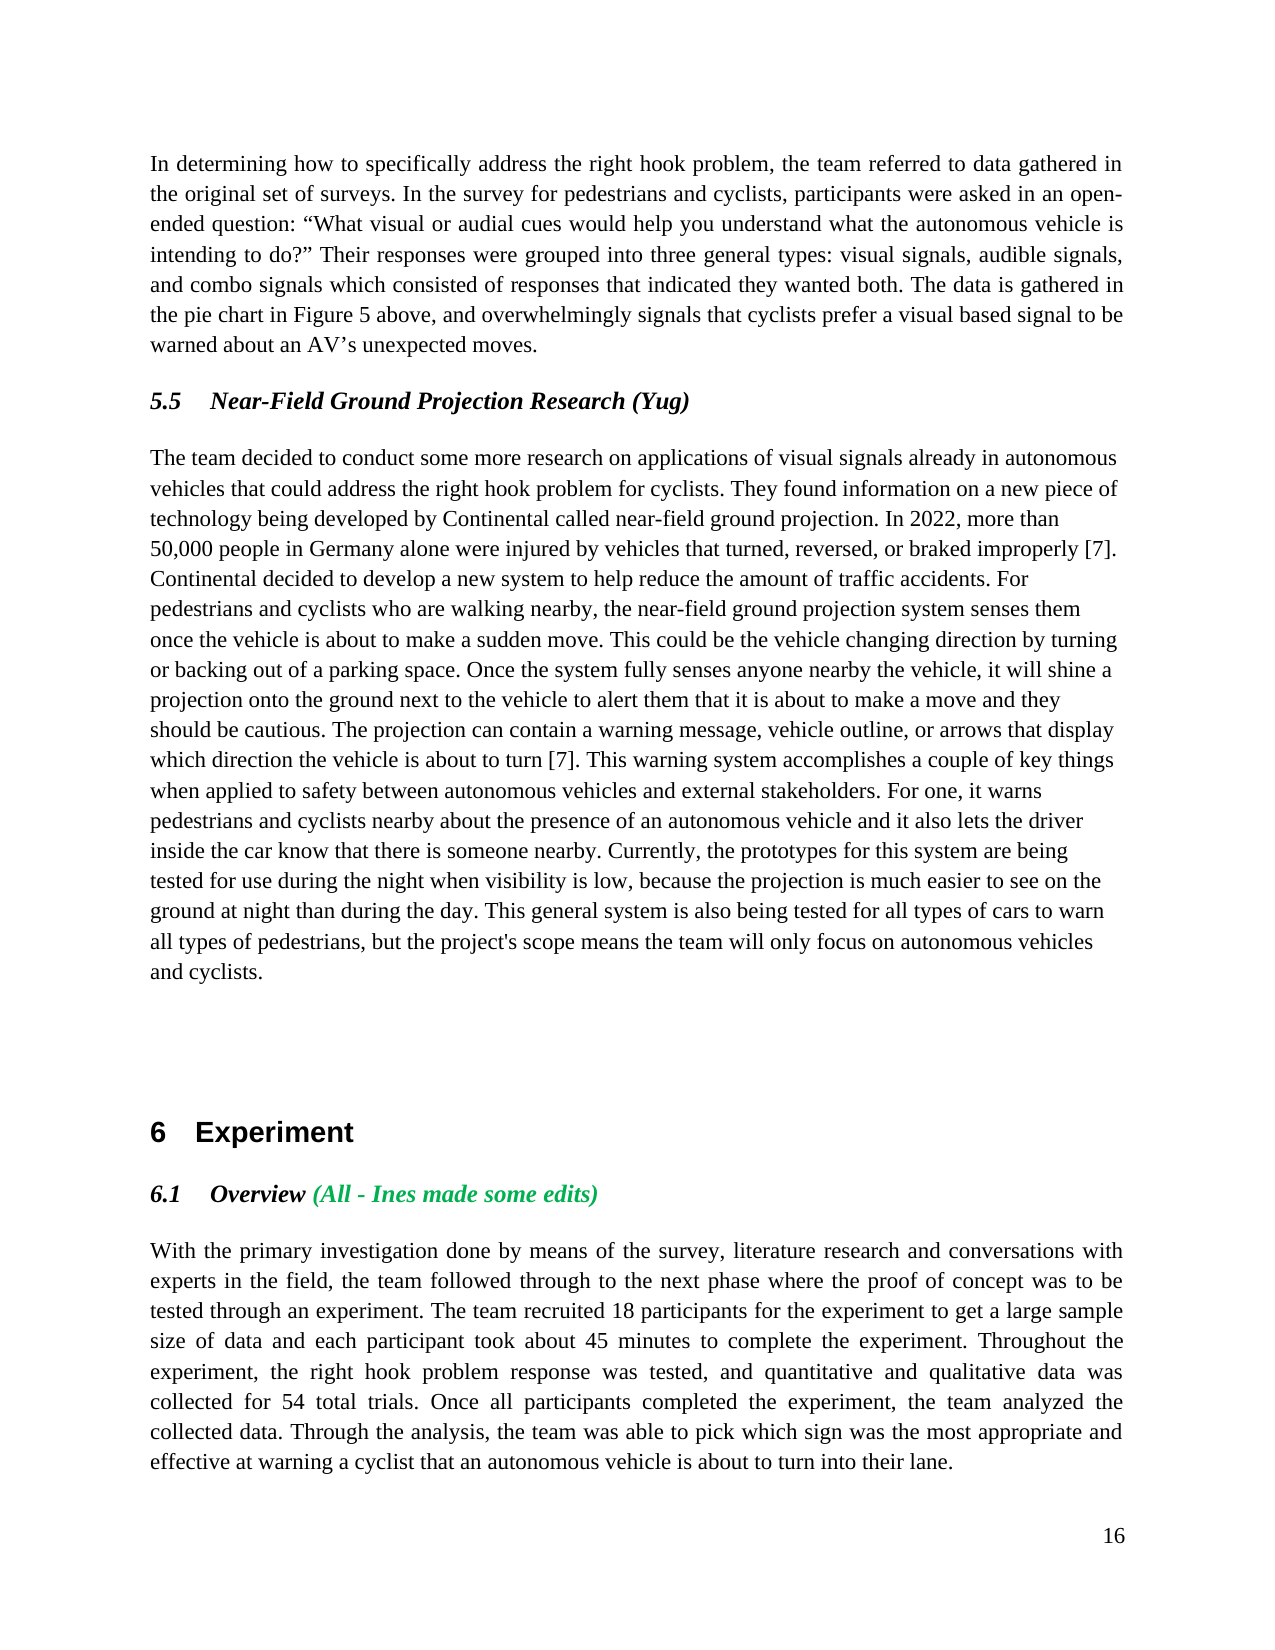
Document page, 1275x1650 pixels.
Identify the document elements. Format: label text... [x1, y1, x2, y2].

text The team decided to conduct some more research on applications of visual signals already in autonomous vehicles that could address the right hook problem for cyclists. They found information on a new piece of technology being developed by Continental called near-field ground projection. In 2022, more than 50,000 people in Germany alone were injured by vehicles that turned, reversed, or braked improperly [7]. Continental decided to develop a new system to help reduce the amount of traffic accidents. For pedestrians and cyclists who are walking nearby, the near-field ground projection system senses them once the vehicle is about to make a sudden move. This could be the vehicle changing direction by turning or backing out of a parking space. Once the system fully senses anyone nearby the vehicle, it will shine a projection onto the ground next to the vehicle to alert them that it is about to make a move and they should be cautious. The projection can contain a warning message, vehicle outline, or arrows that display which direction the vehicle is about to turn [7]. This warning system accomplishes a couple of key things when applied to safety between autonomous vehicles and external stakeholders. For one, it warns pedestrians and cyclists nearby about the presence of an autonomous vehicle and it also lets the driver inside the car know that there is someone nearby. Currently, the prototypes for this system are being tested for use during the night when visibility is low, because the projection is much easier to see on the ground at night than during the day. This general system is also being tested for all types of cars to warn all types of pedestrians, but the project's scope means the team will only focus on autonomous vehicles and cyclists. [150, 444, 1125, 984]
subtitle Overview (All - Ines made some edits) [150, 1179, 1125, 1208]
text In determining how to specifically address the right hook problem, the team referred to data gathered in the original set of surveys. In the survey for pedestrians and cyclists, participants were asked in an open-ended question: “What visual or audial cues would help you understand what the autonomous vehicle is intending to do?” Their responses were grouped into three general types: visual signals, audible signals, and combo signals which consisted of responses that indicated they wanted both. The data is gathered in the pie chart in Figure 5 above, and overwhelmingly signals that cyclists prefer a visual based signal to be warned about an AV’s unexpected moves. [150, 150, 1125, 358]
subtitle Experiment [150, 1115, 1125, 1149]
text With the primary investigation done by means of the survey, literature research and conversations with experts in the field, the team followed through to the next phase where the proof of concept was to be tested through an experiment. The team recruited 18 participants for the experiment to get a large sample size of data and each participant took about 45 minutes to complete the experiment. Throughout the experiment, the right hook problem response was tested, and quantitative and qualitative data was collected for 54 total trials. Once all participants completed the experiment, the team analyzed the collected data. Through the analysis, the team was able to pick which sign was the most appropriate and effective at warning a cyclist that an autonomous vehicle is about to turn into their lane. [150, 1237, 1125, 1475]
subtitle Near-Field Ground Projection Research (Yug) [150, 386, 1125, 415]
